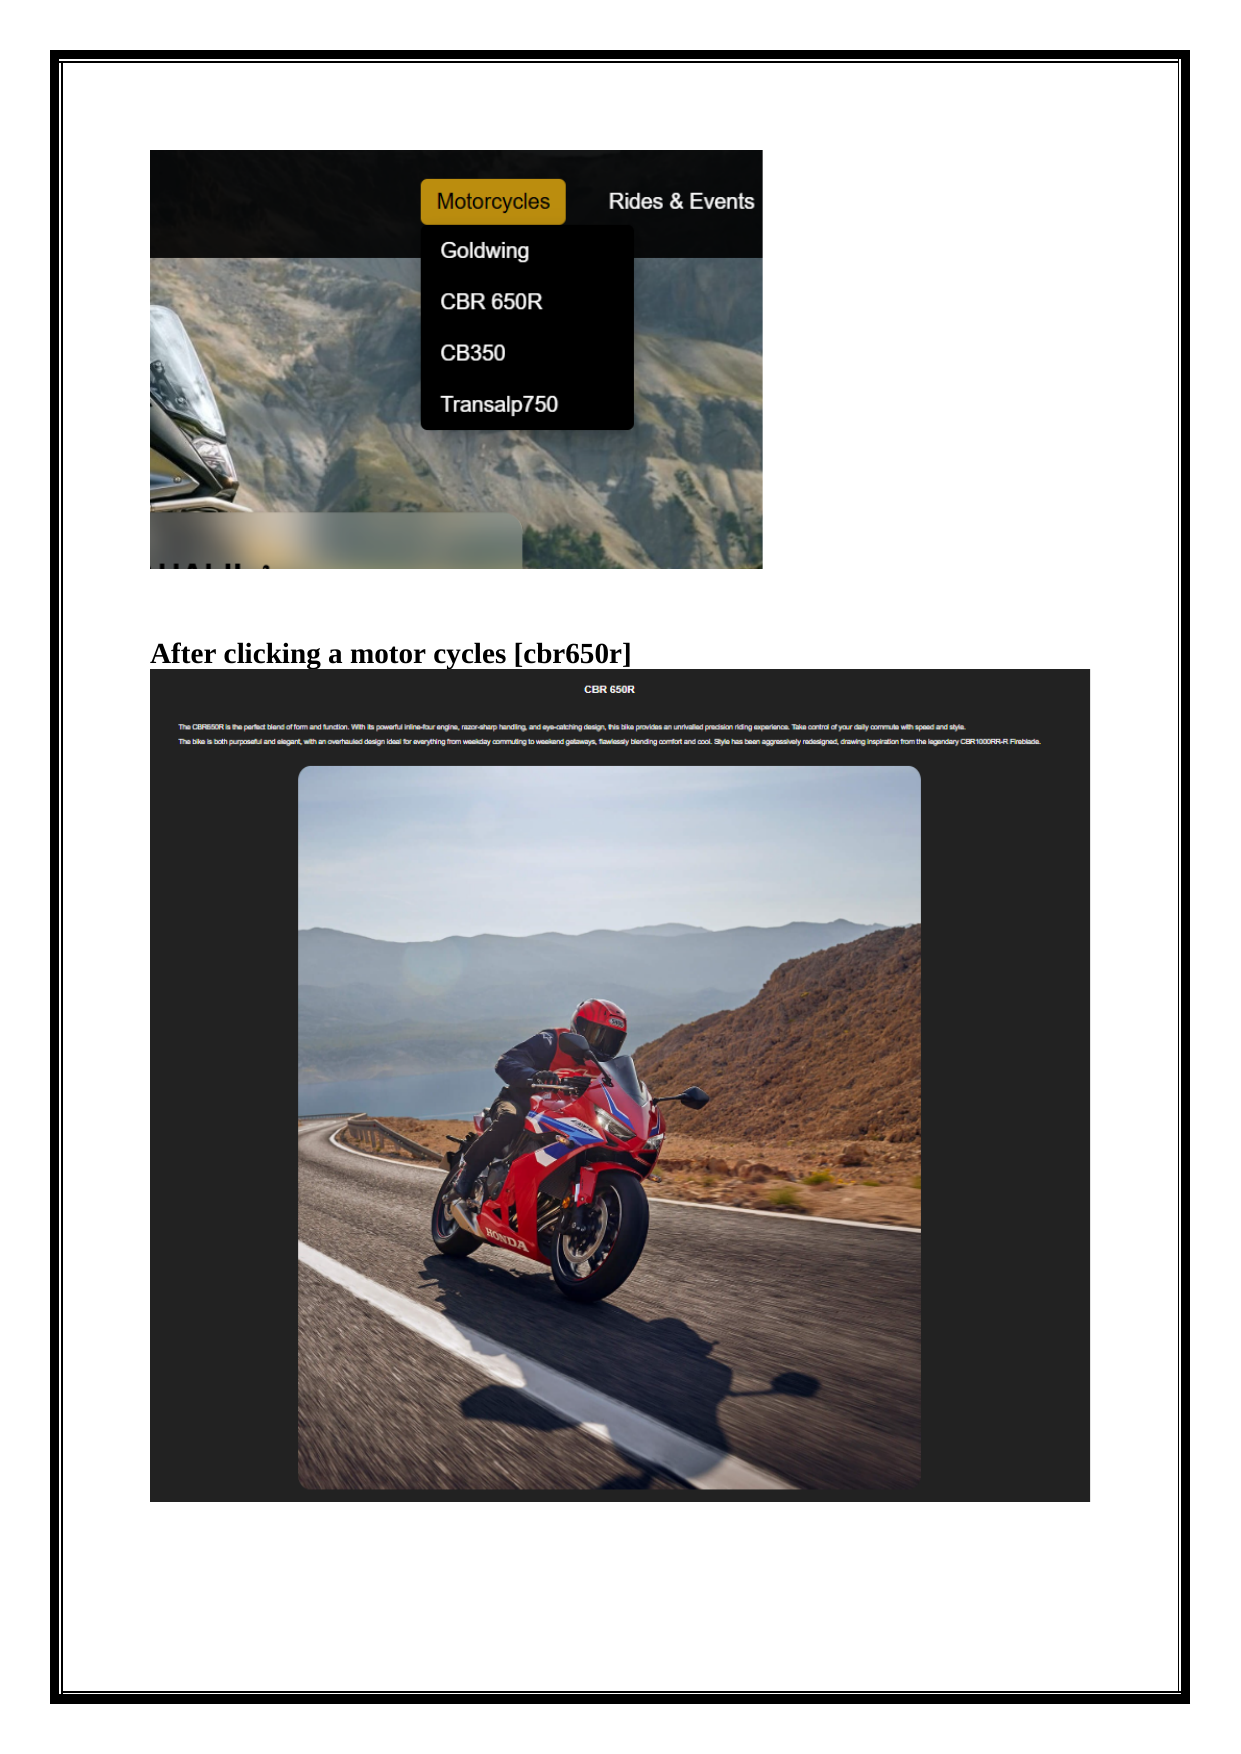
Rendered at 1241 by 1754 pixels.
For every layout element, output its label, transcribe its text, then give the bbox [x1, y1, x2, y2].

picture [150, 150, 763, 569]
text After clicking a motor cycles [cbr650r] [150, 636, 1090, 669]
picture [150, 669, 1091, 1502]
